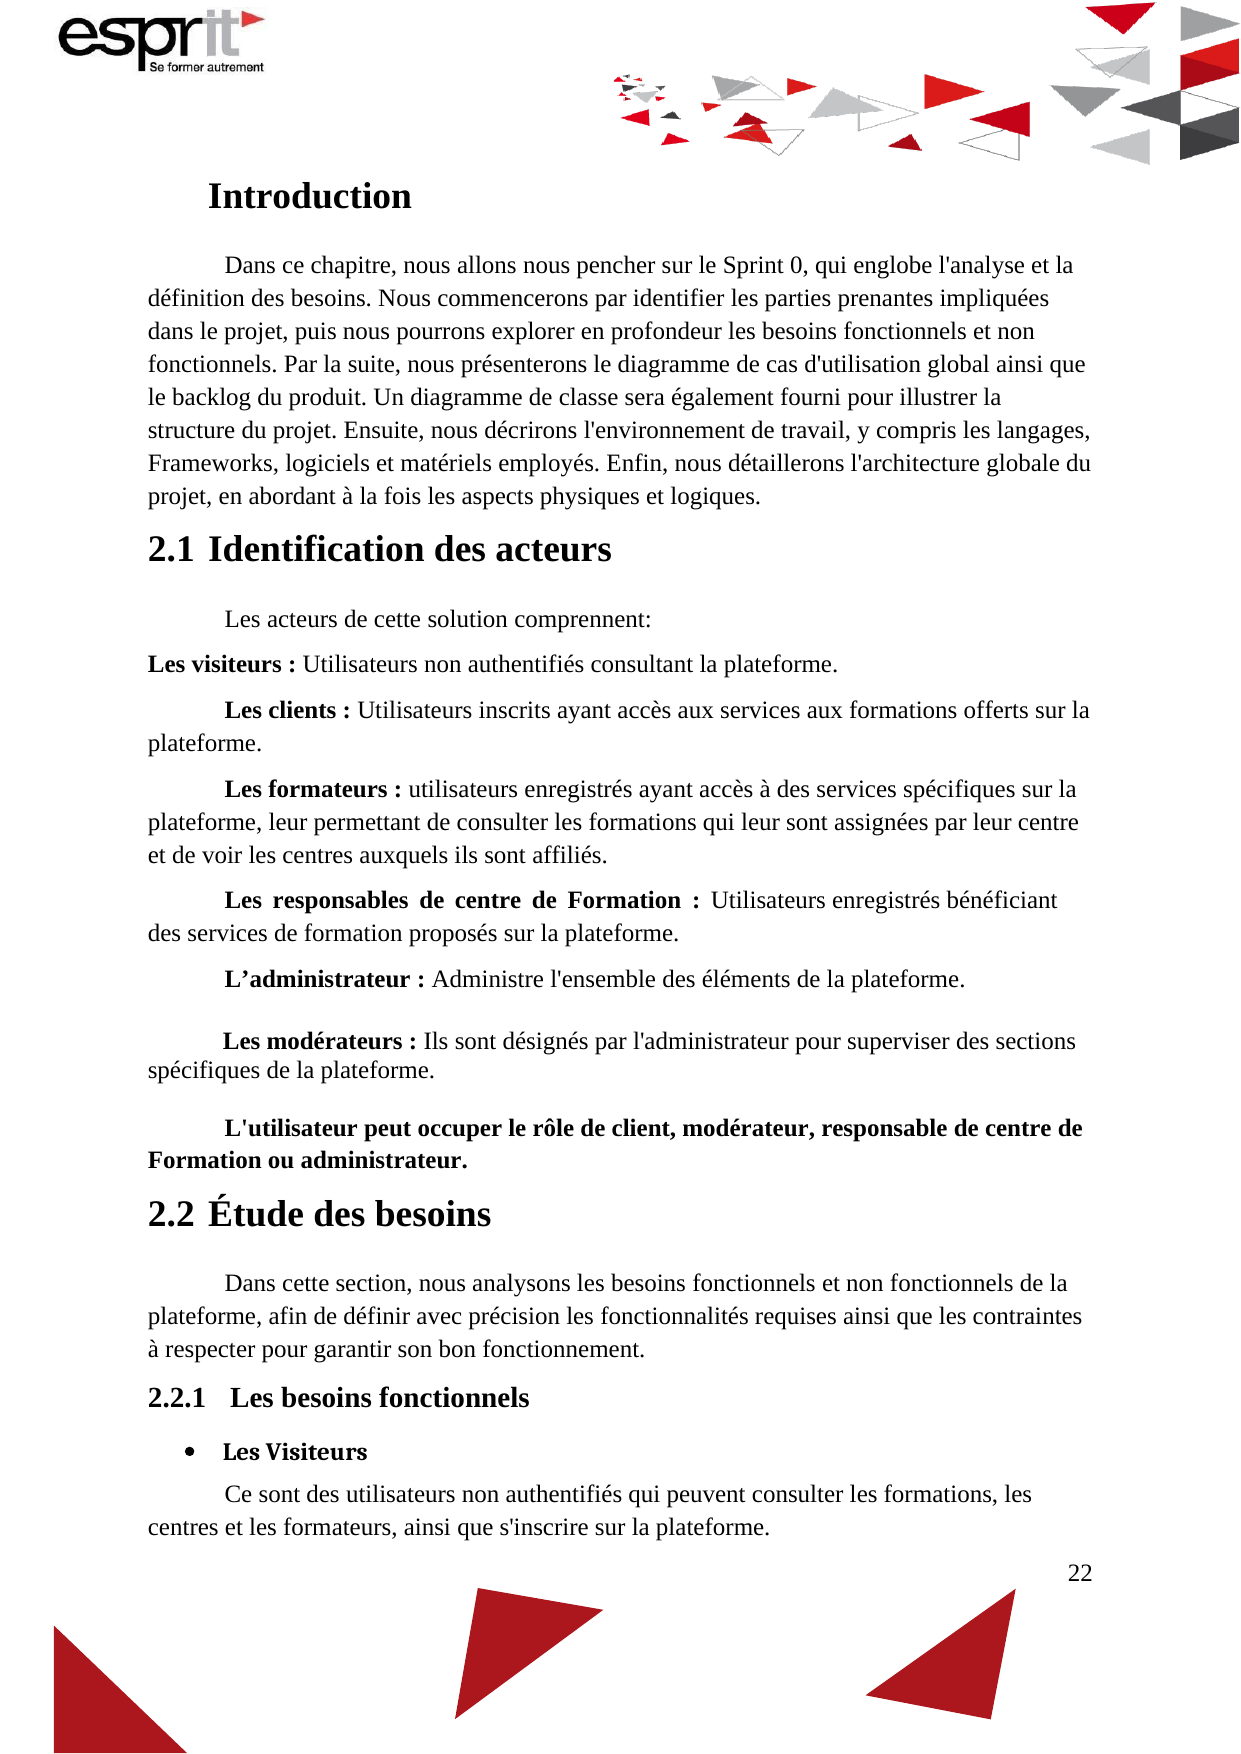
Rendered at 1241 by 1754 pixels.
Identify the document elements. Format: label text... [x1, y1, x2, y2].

picture [54, 7, 269, 75]
subtitle Introduction [208, 173, 1093, 216]
text Dans cette section, nous analysons les besoins fonctionnels et non fonctionnels de la plateforme, afin de définir avec précision les fonctionnalités requises ainsi que les contraintes à respecter pour garantir son bon fonctionnement. [148, 1268, 1093, 1363]
subtitle Les Visiteurs [185, 1438, 1093, 1466]
subtitle Étude des besoins [148, 1191, 1093, 1234]
text Les modérateurs : Ils sont désignés par l'administrateur pour superviser des sections spécifiques de la plateforme. [148, 1026, 1093, 1083]
text Les visiteurs : Utilisateurs non authentifiés consultant la plateforme. [148, 649, 1093, 678]
text L'utilisateur peut occuper le rôle de client, modérateur, responsable de centre de Formation ou administrateur. [148, 1113, 1093, 1174]
text Les clients : Utilisateurs inscrits ayant accès aux services aux formations offerts sur la plateforme. [148, 695, 1093, 757]
text Dans ce chapitre, nous allons nous pencher sur le Sprint 0, qui englobe l'analyse et la définition des besoins. Nous commencerons par identifier les parties prenantes impliquées dans le projet, puis nous pourrons explorer en profondeur les besoins fonctionnels et non fonctionnels. Par la suite, nous présenterons le diagramme de cas d'utilisation global ainsi que le backlog du produit. Un diagramme de classe sera également fourni pour illustrer la structure du projet. Ensuite, nous décrirons l'environnement de travail, y compris les langages, Frameworks, logiciels et matériels employés. Enfin, nous détaillerons l'architecture globale du projet, en abordant à la fois les aspects physiques et logiques. [148, 250, 1093, 510]
text Les acteurs de cette solution comprennent: [148, 604, 1093, 633]
picture [613, 0, 1241, 167]
subtitle Identification des acteurs [148, 527, 1093, 570]
text L’administrateur : Administre l'ensemble des éléments de la plateforme. [148, 964, 1093, 992]
text Les formateurs : utilisateurs enregistrés ayant accès à des services spécifiques sur la plateforme, leur permettant de consulter les formations qui leur sont assignées par leur centre et de voir les centres auxquels ils sont affiliés. [148, 774, 1093, 868]
subtitle Les besoins fonctionnels [148, 1380, 1093, 1413]
text Les responsables de centre de Formation : Utilisateurs enregistrés bénéficiant des services de formation proposés sur la plateforme. [148, 885, 1093, 947]
text Ce sont des utilisateurs non authentifiés qui peuvent consulter les formations, les centres et les formateurs, ainsi que s'inscrire sur la plateforme. [148, 1479, 1093, 1541]
